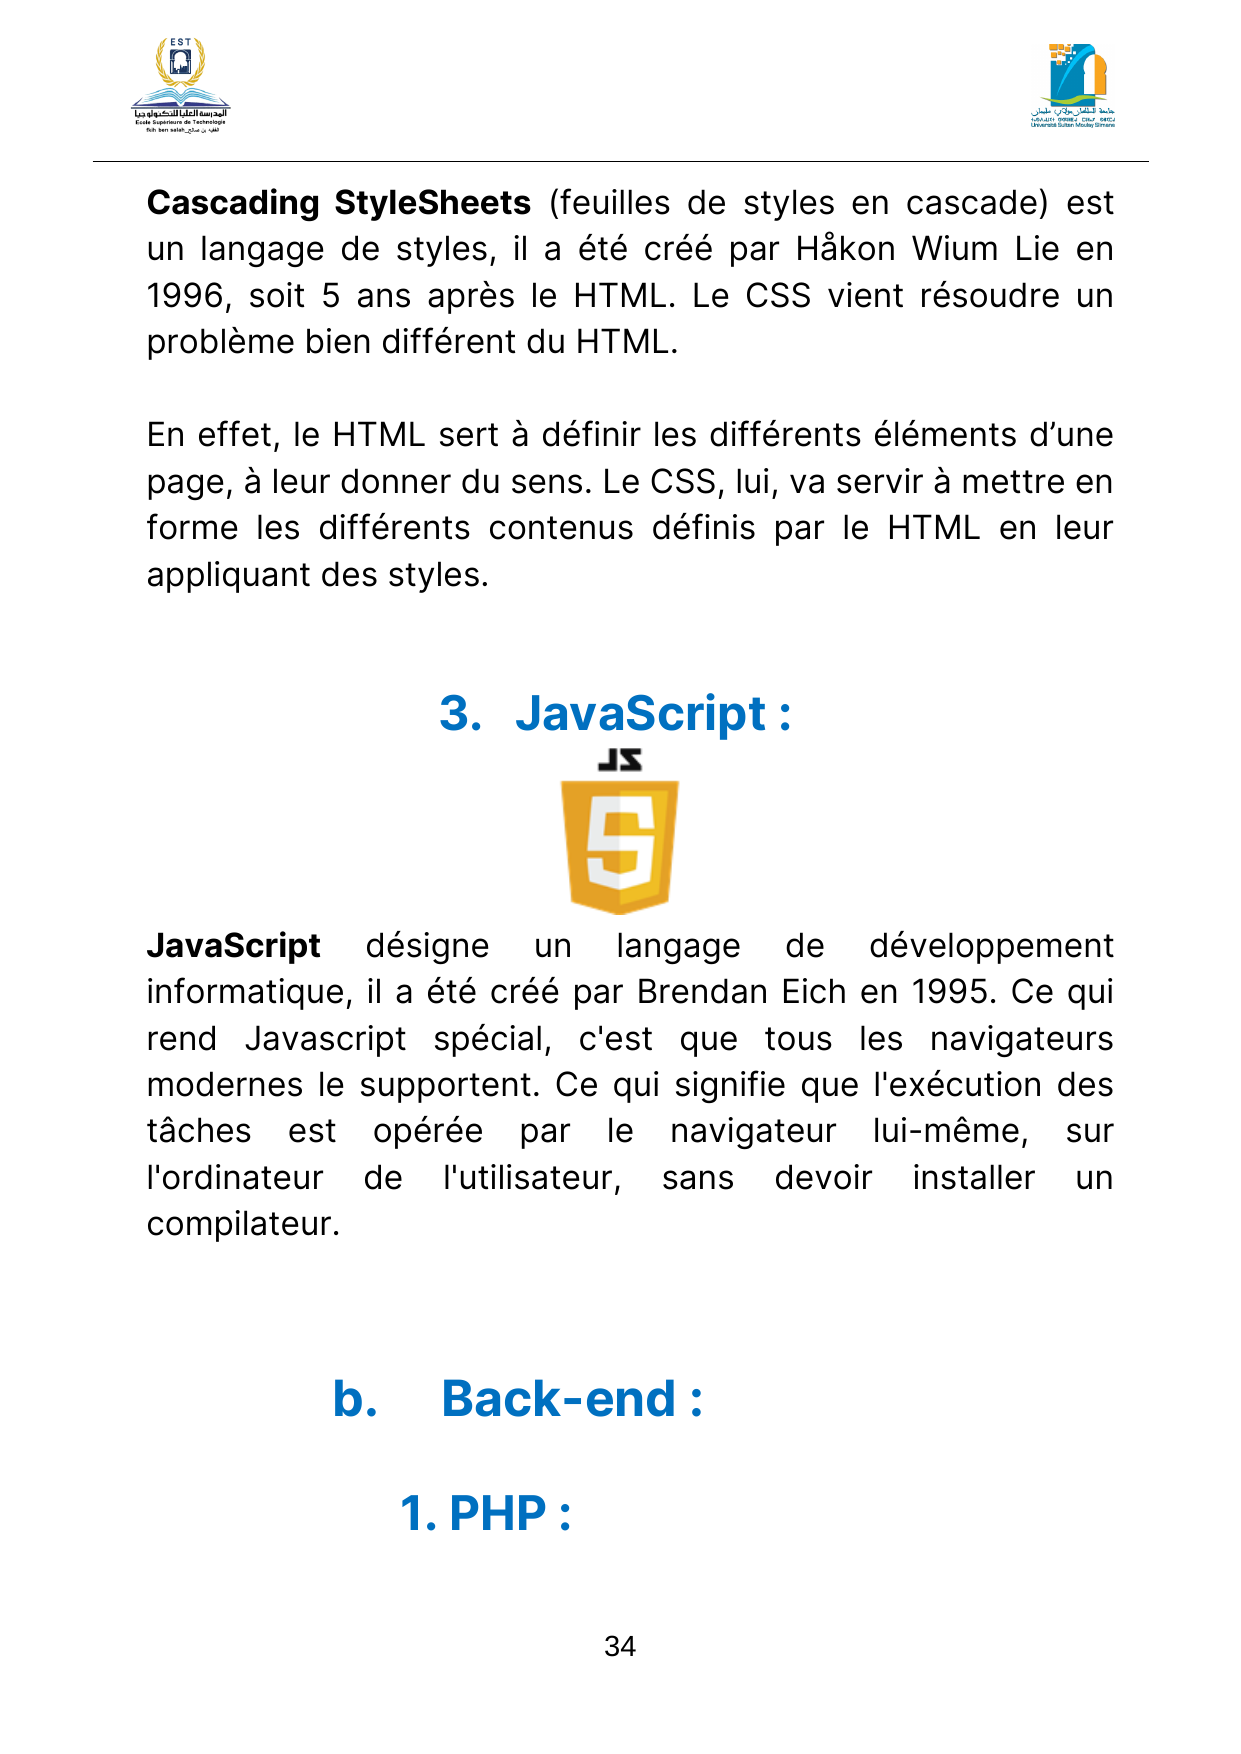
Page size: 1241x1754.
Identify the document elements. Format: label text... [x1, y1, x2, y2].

text En effet, le HTML sert à définir les différents éléments d’une page, à leur donner du sens. Le CSS, lui, va servir à mettre en forme les différents contenus définis par le HTML en leur appliquant des styles. [146, 414, 1115, 594]
subtitle JavaScript : [438, 683, 1138, 741]
subtitle Back-end : [258, 1368, 1089, 1428]
subtitle 1. PHP : [401, 1484, 1088, 1542]
text Cascading StyleSheets (feuilles de styles en cascade) est un langage de styles, il a été créé par Håkon Wium Lie en 1996, soit 5 ans après le HTML. Le CSS vient résoudre un problème bien différent du HTML. [146, 127, 1115, 361]
picture [1031, 44, 1115, 127]
text JavaScript désigne un langage de développement informatique, il a été créé par Brendan Eich en 1995. Ce qui rend Javascript spécial, c'est que tous les navigateurs modernes le supportent. Ce qui signifie que l'exécution des tâches est opérée par le navigateur lui-même, sur l'ordinateur de l'utilisateur, sans devoir installer un compilateur. [146, 925, 1115, 1243]
picture [551, 747, 689, 915]
picture [126, 23, 236, 149]
